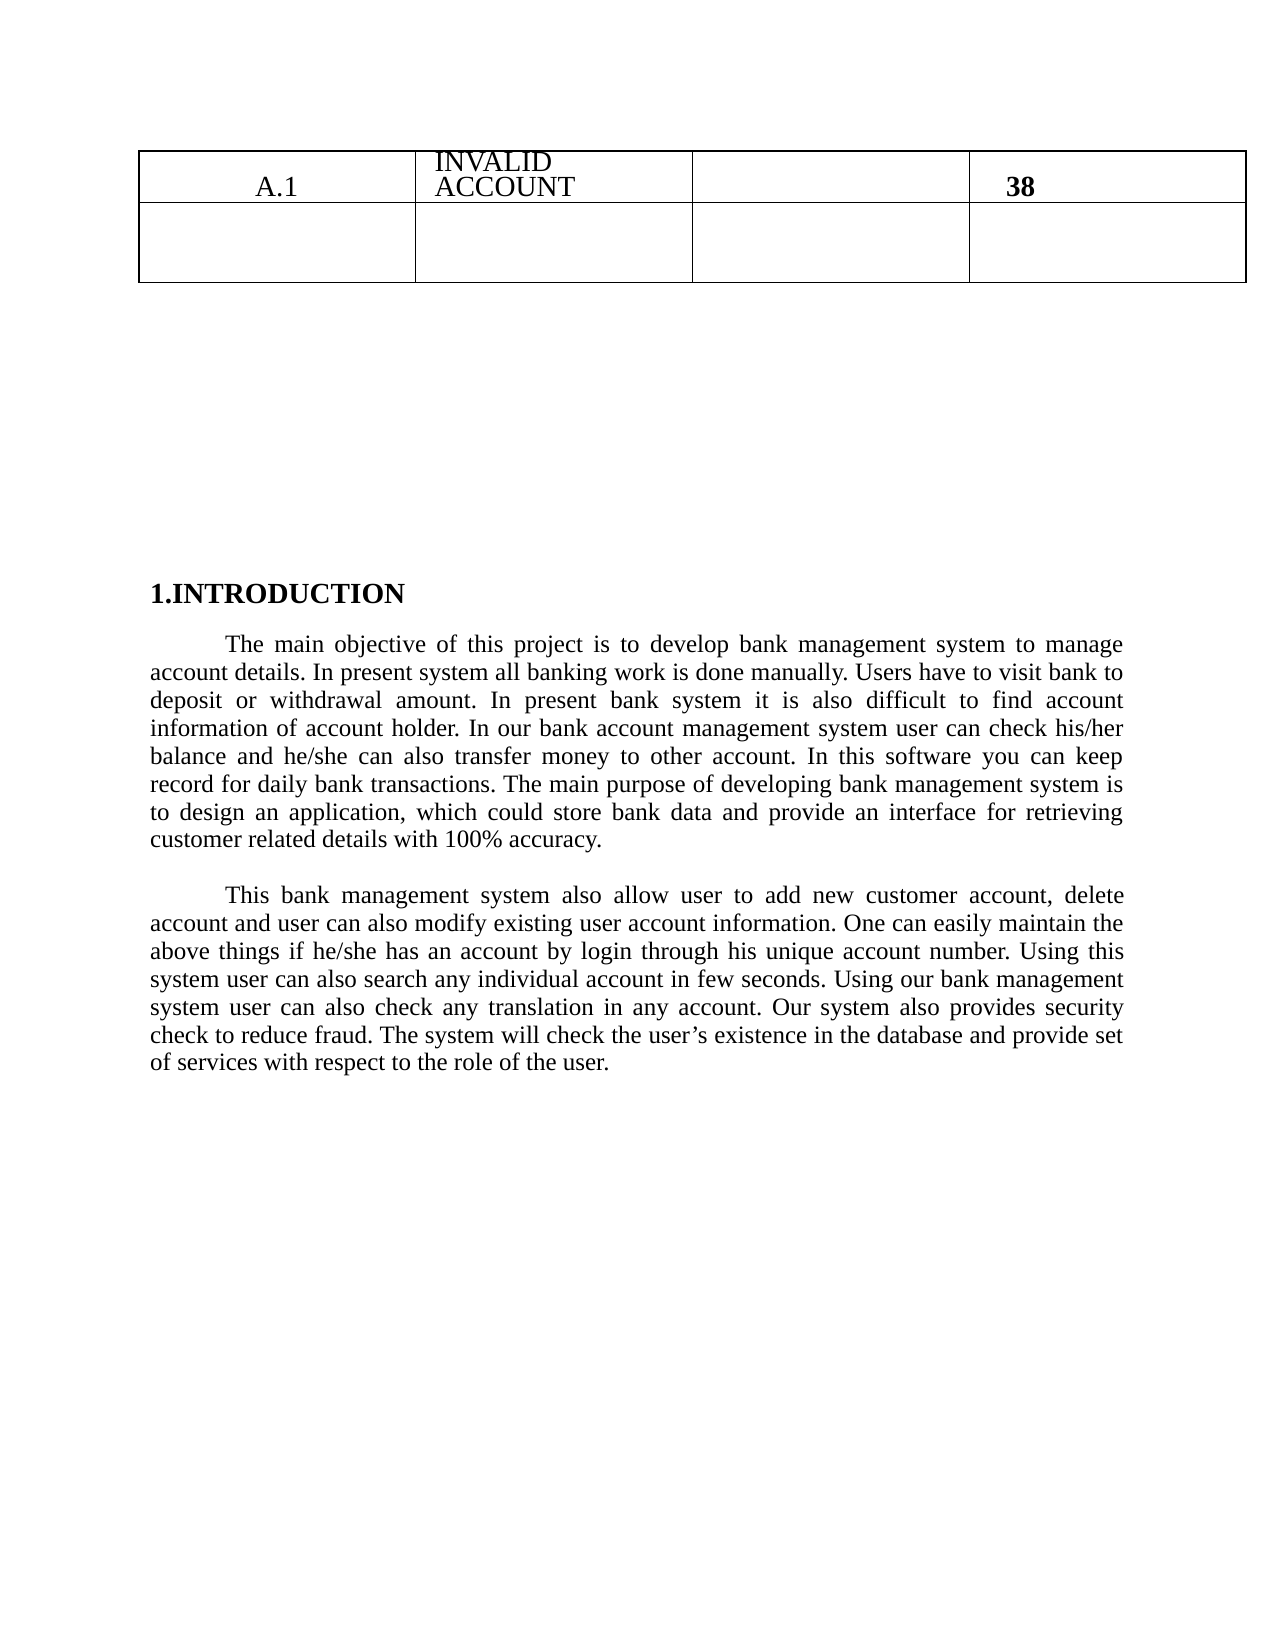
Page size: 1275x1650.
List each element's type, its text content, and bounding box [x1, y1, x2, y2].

table_cell [416, 203, 692, 281]
table_cell INVALID ACCOUNT [416, 152, 692, 202]
table_cell [693, 152, 969, 202]
table_cell [140, 203, 415, 281]
table_cell A.1 [140, 152, 415, 202]
text 1.INTRODUCTION [150, 581, 1125, 609]
table_cell [970, 203, 1245, 281]
table_cell [693, 203, 969, 281]
table_cell 38 [970, 152, 1245, 202]
text The main objective of this project is to develop bank management system to manage account details. In present system all banking work is done manually. Users have to visit bank to deposit or withdrawal amount. In present bank system it is also difficult to find account information of account holder. In our bank account management system user can check his/her balance and he/she can also transfer money to other account. In this software you can keep record for daily bank transactions. The main purpose of developing bank management system is to design an application, which could store bank data and provide an interface for retrieving customer related details with 100% accuracy. [150, 630, 1125, 853]
text This bank management system also allow user to add new customer account, delete account and user can also modify existing user account information. One can easily maintain the above things if he/she has an account by login through his unique account number. Using this system user can also search any individual account in few seconds. Using our bank management system user can also check any translation in any account. Our system also provides security check to reduce fraud. The system will check the user’s existence in the database and provide set of services with respect to the role of the user. [150, 882, 1125, 1076]
